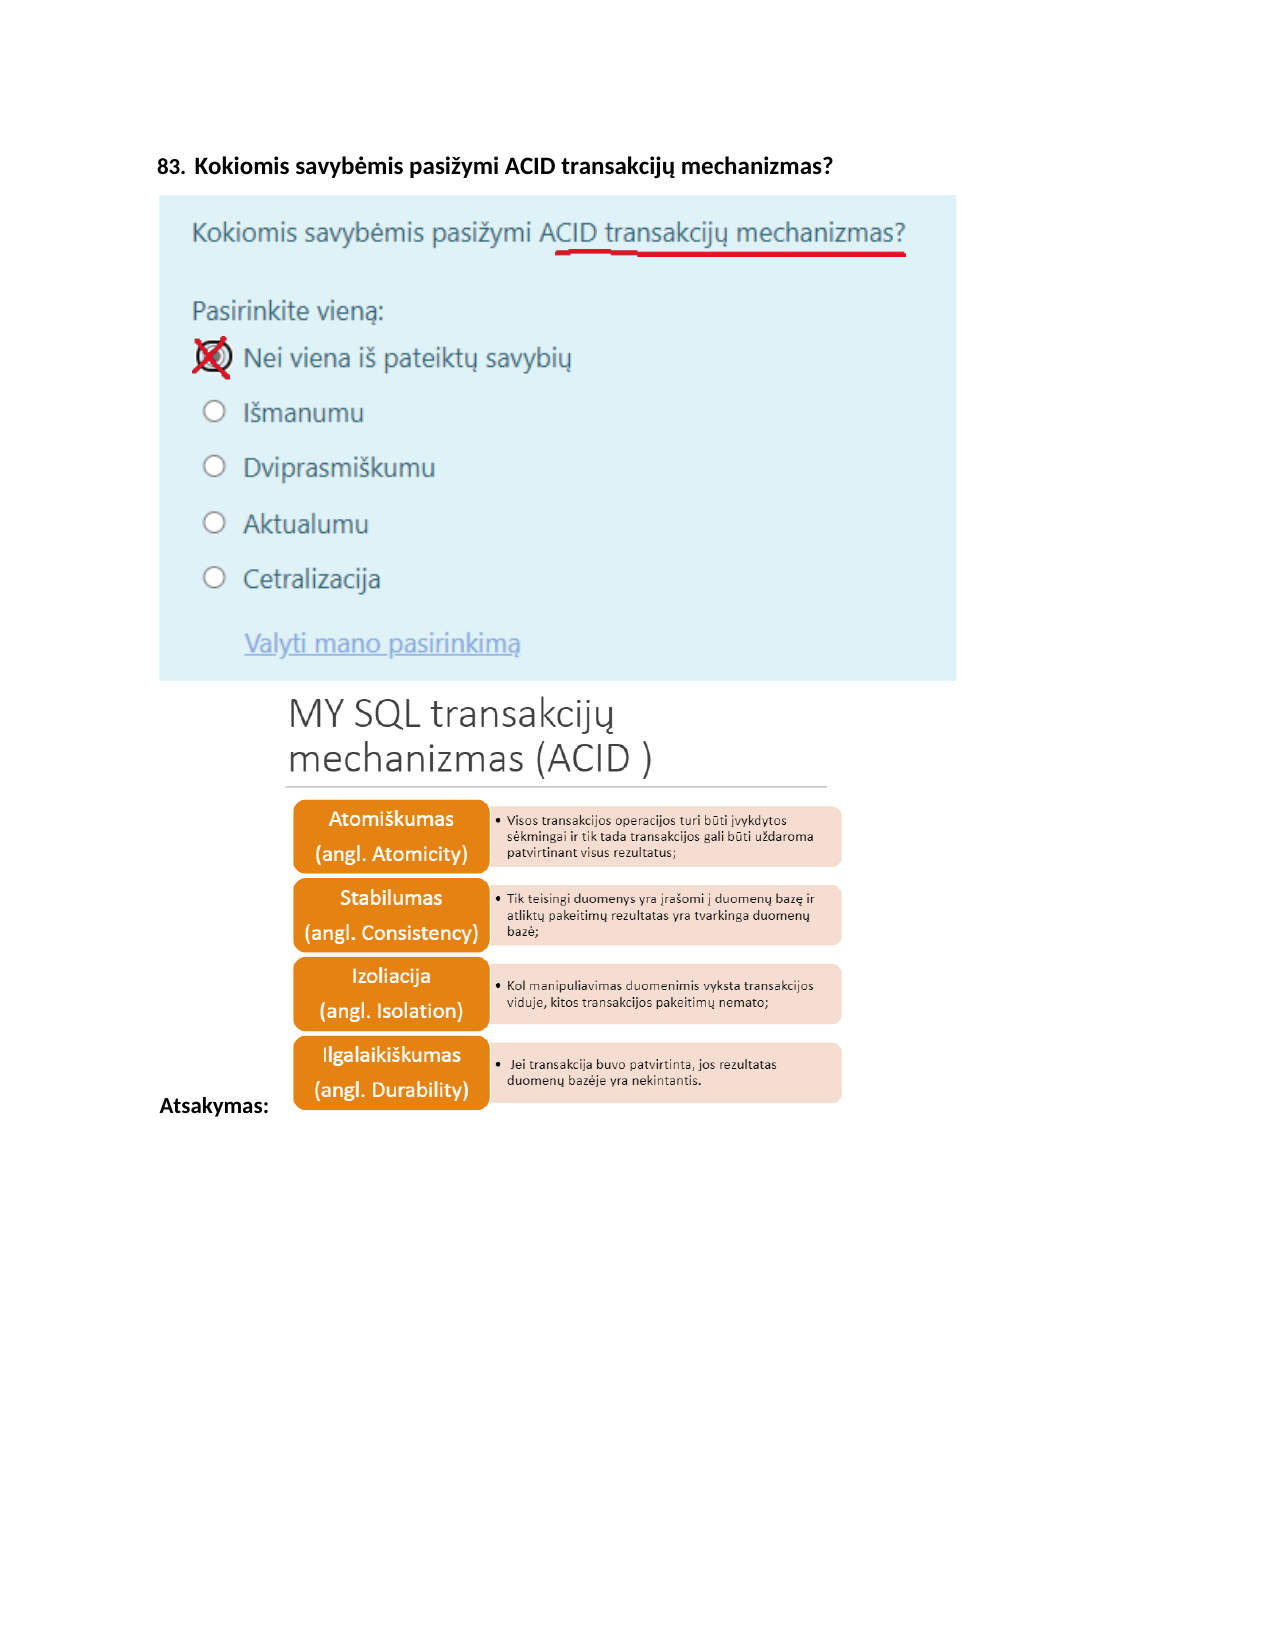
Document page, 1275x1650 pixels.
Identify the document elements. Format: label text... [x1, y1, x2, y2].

subtitle Kokiomis savybėmis pasižymi ACID transakcijų mechanizmas? [157, 150, 1125, 181]
picture [159, 195, 957, 681]
picture [274, 694, 861, 1114]
